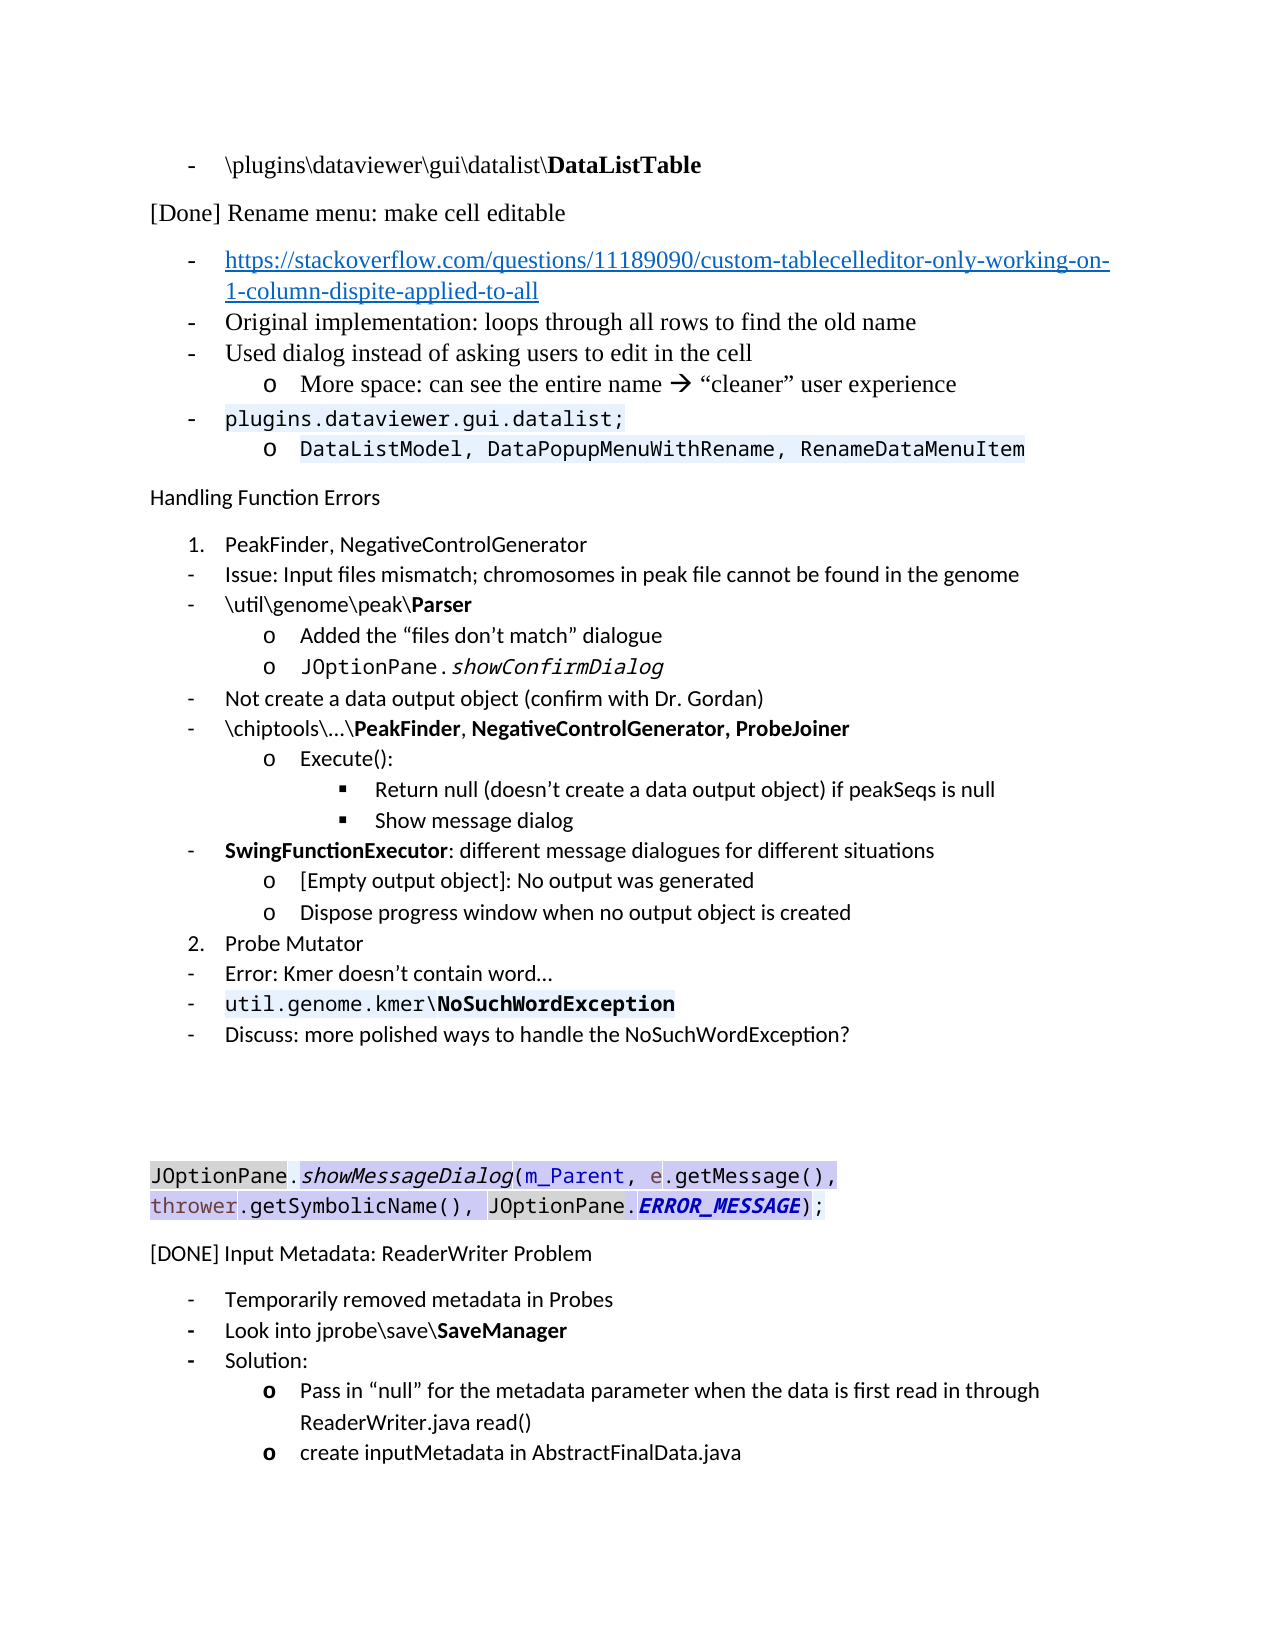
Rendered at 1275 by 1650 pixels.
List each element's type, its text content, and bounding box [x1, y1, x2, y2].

list Dispose progress window when no output object is created [262, 898, 1125, 927]
list plugins.dataviewer.gui.datalist; [187, 403, 1125, 432]
list https://stackoverflow.com/questions/11189090/custom-tablecelleditor-only-working-on-1-column-dispite-applied-to-all [187, 245, 1125, 305]
list Return null (doesn’t create a data output object) if peakSeqs is null [337, 776, 1125, 804]
list PeakFinder, NegativeControlGenerator [187, 530, 1125, 558]
list Probe Mutator [187, 929, 1125, 957]
list More space: can see the entire name “cleaner” user experience [262, 369, 1125, 400]
text [Done] Rename menu: make cell editable [150, 198, 1125, 226]
text JOptionPane.showMessageDialog(m_Parent, e.getMessage(), thrower.getSymbolicName(), JOptionPane.ERROR_MESSAGE); [150, 1161, 1125, 1220]
list Error: Kmer doesn’t contain word… [187, 959, 1125, 987]
list Discuss: more polished ways to handle the NoSuchWordException? [187, 1020, 1125, 1048]
list SwingFunctionExecutor: different message dialogues for different situations [187, 836, 1125, 864]
list JOptionPane.showConfirmDialog [262, 652, 1125, 681]
list \plugins\dataviewer\gui\datalist\DataListTable [187, 150, 1125, 179]
list Added the “files don’t match” dialogue [262, 621, 1125, 650]
text Handling Function Errors [150, 483, 1125, 511]
list Solution: [187, 1346, 1125, 1374]
list Show message dialog [337, 806, 1125, 834]
list Temporarily removed metadata in Probes [187, 1286, 1125, 1314]
text [DONE] Input Metadata: ReaderWriter Problem [150, 1239, 1125, 1267]
list [Empty output object]: No output was generated [262, 866, 1125, 895]
list Issue: Input files mismatch; chromosomes in peak file cannot be found in the genome [187, 560, 1125, 588]
list Original implementation: loops through all rows to find the old name [187, 307, 1125, 336]
list Look into jprobe\save\SaveManager [187, 1316, 1125, 1344]
list util.genome.kmer\NoSuchWordException [187, 989, 1125, 1018]
list create inputMetadata in AbstractFinalData.java [262, 1438, 1125, 1467]
list Not create a data output object (confirm with Dr. Gordan) [187, 684, 1125, 712]
list DataListModel, DataPopupMenuWithRename, RenameDataMenuItem [262, 434, 1125, 464]
list Pass in “null” for the metadata parameter when the data is first read in through ReaderWriter.java read() [262, 1376, 1125, 1436]
list \util\genome\peak\Parser [187, 591, 1125, 619]
list Execute(): [262, 744, 1125, 773]
list Used dialog instead of asking users to edit in the cell [187, 338, 1125, 367]
list \chiptools\...\PeakFinder, NegativeControlGenerator, ProbeJoiner [187, 714, 1125, 742]
